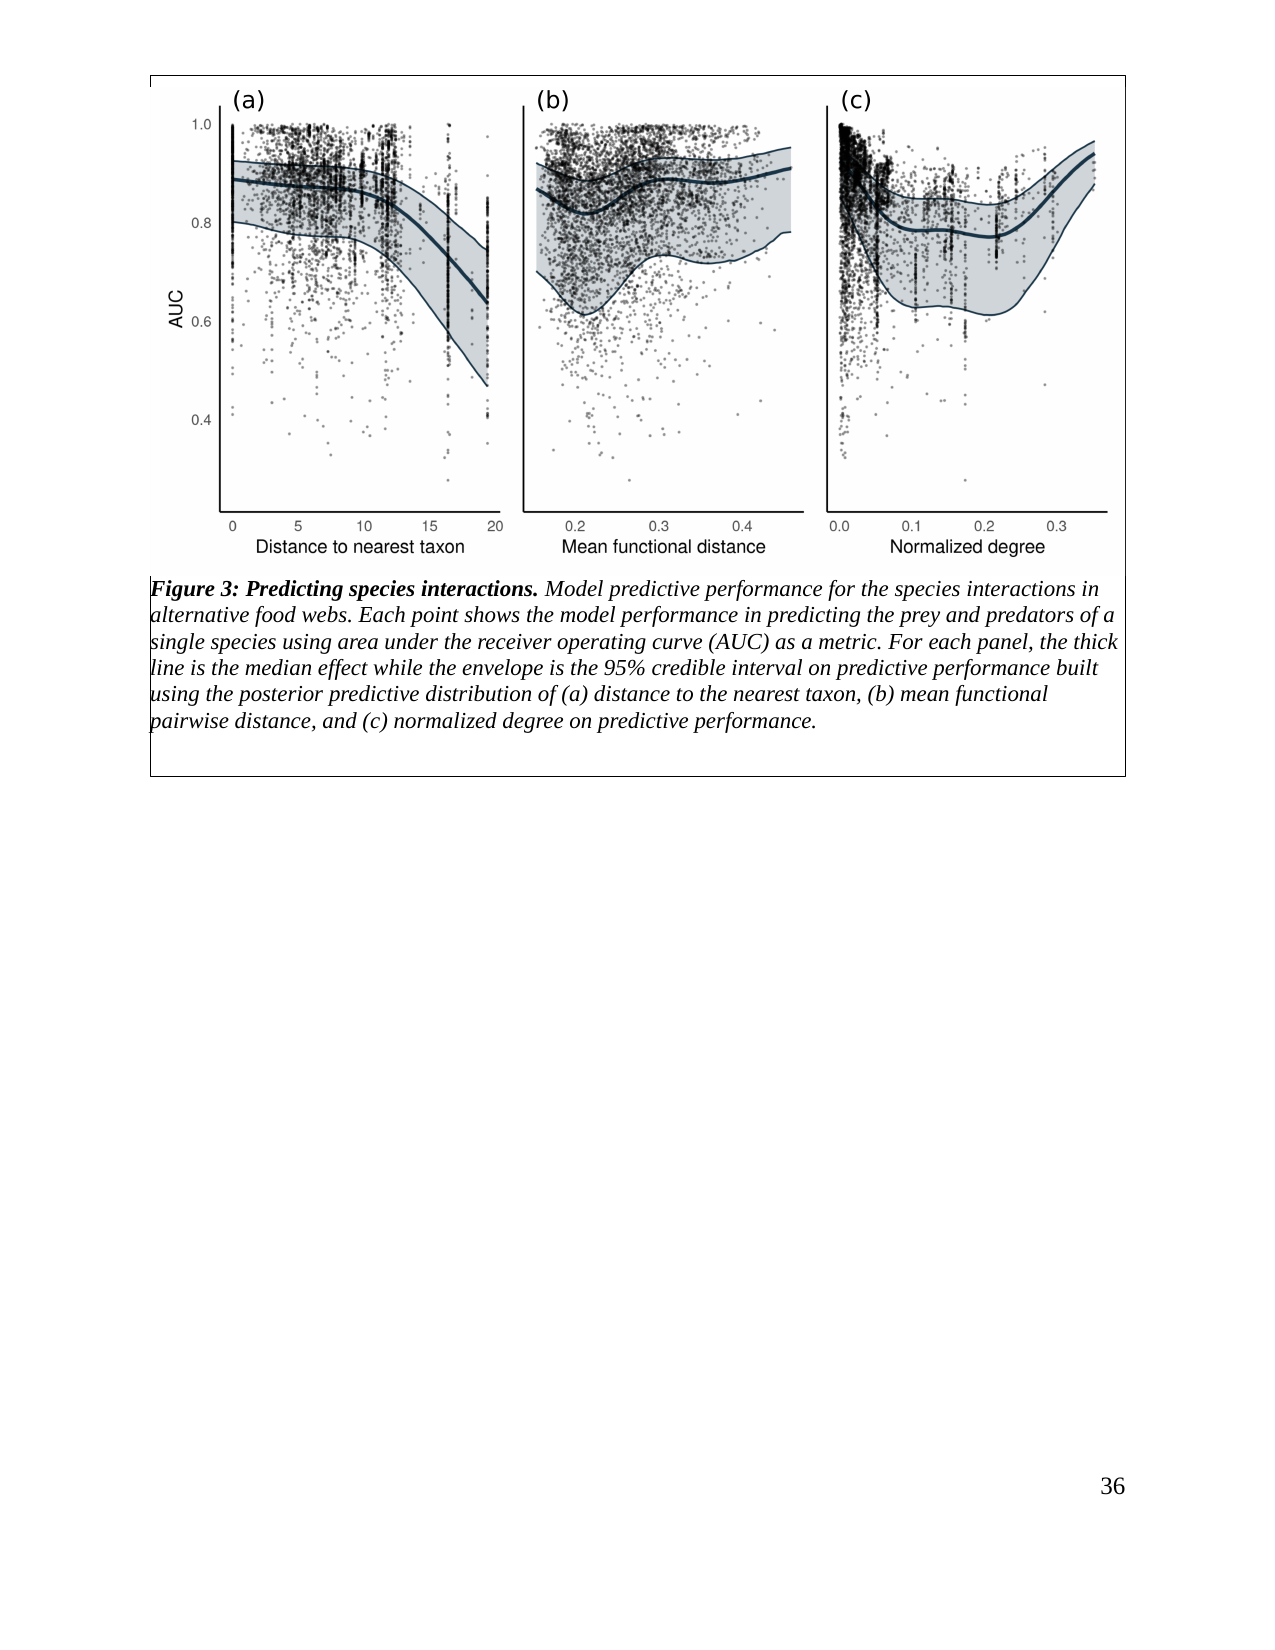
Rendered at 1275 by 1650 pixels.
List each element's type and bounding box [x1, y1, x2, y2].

picture [150, 87, 1125, 576]
